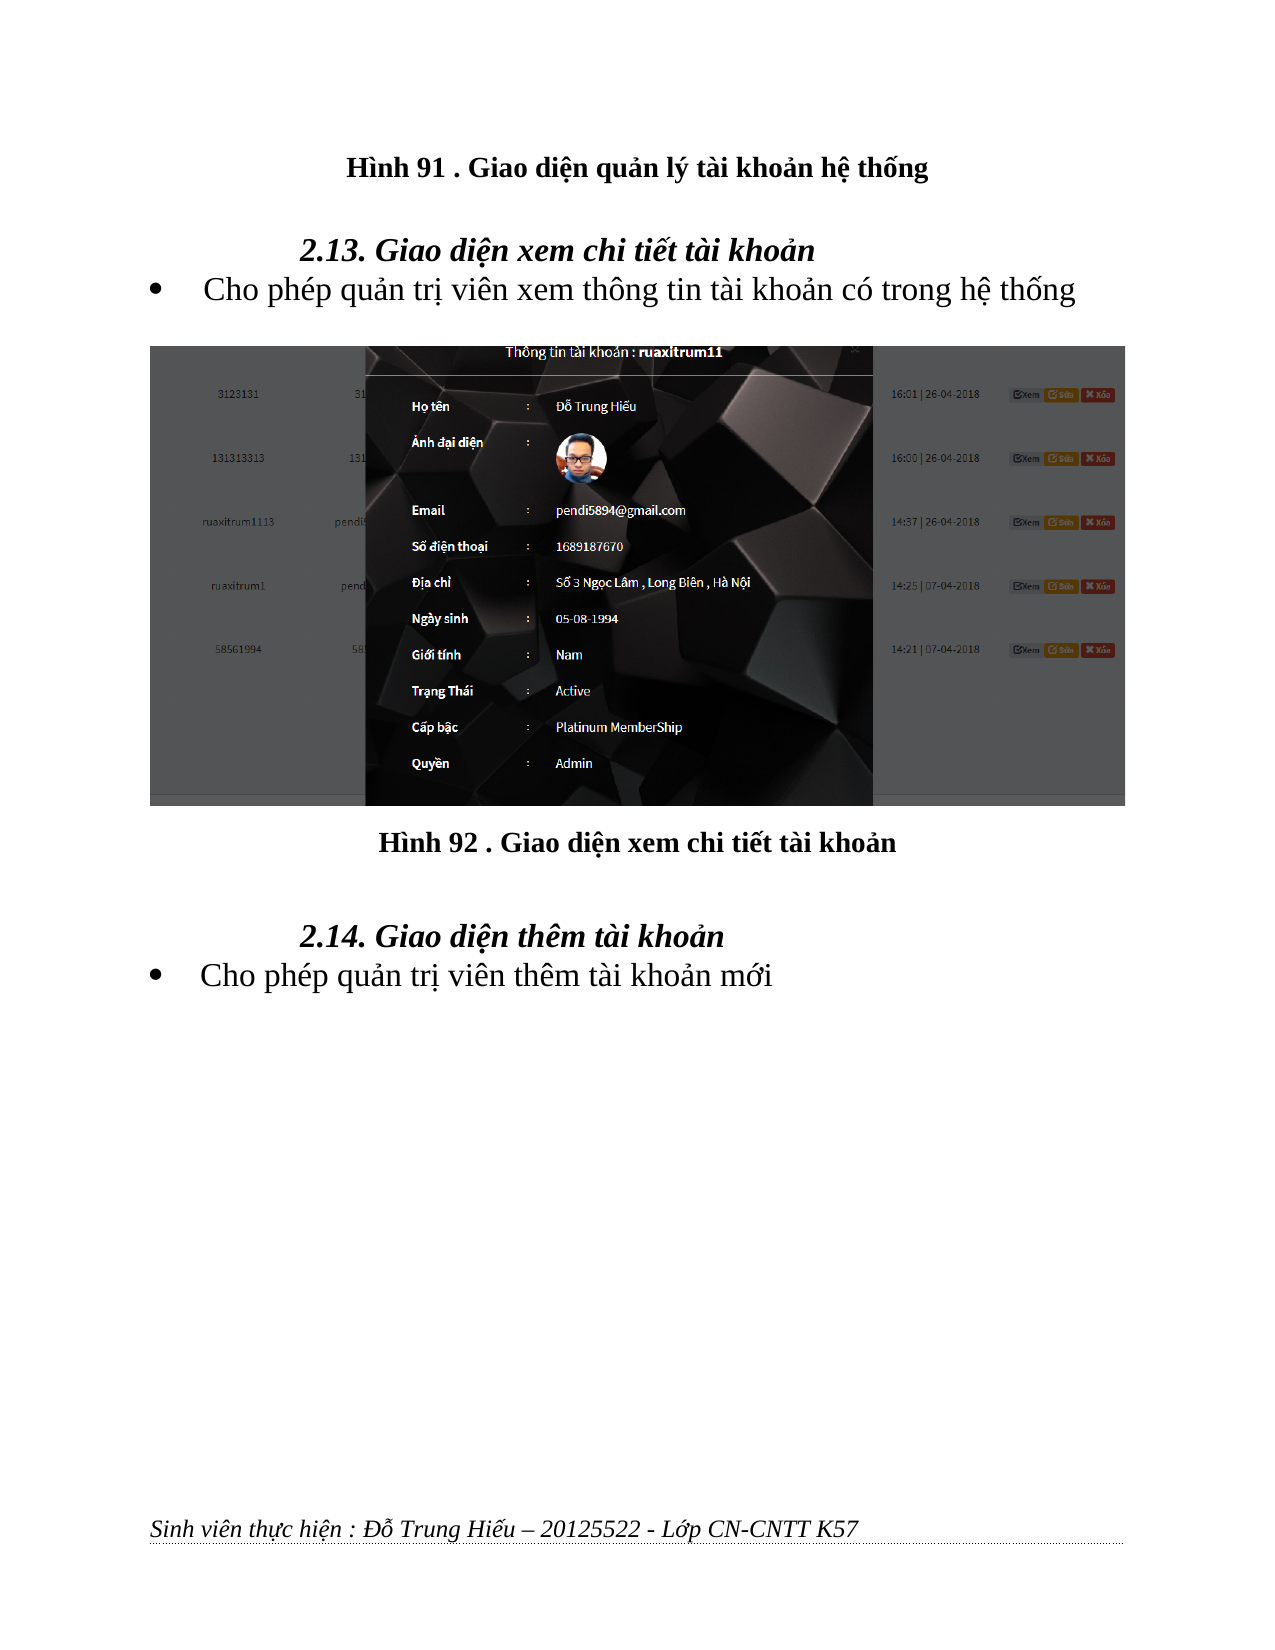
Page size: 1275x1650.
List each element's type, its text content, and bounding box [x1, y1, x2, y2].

list Cho phép quản trị viên thêm tài khoản mới [150, 955, 1125, 994]
picture [150, 346, 1125, 806]
list Giao diện thêm tài khoản [300, 916, 1125, 955]
list Giao diện xem chi tiết tài khoản [300, 230, 1125, 269]
text Hình 91 . Giao diện quản lý tài khoản hệ thống [150, 150, 1125, 183]
list Cho phép quản trị viên xem thông tin tài khoản có trong hệ thống [150, 269, 1125, 308]
text Hình 92 . Giao diện xem chi tiết tài khoản [150, 825, 1125, 858]
